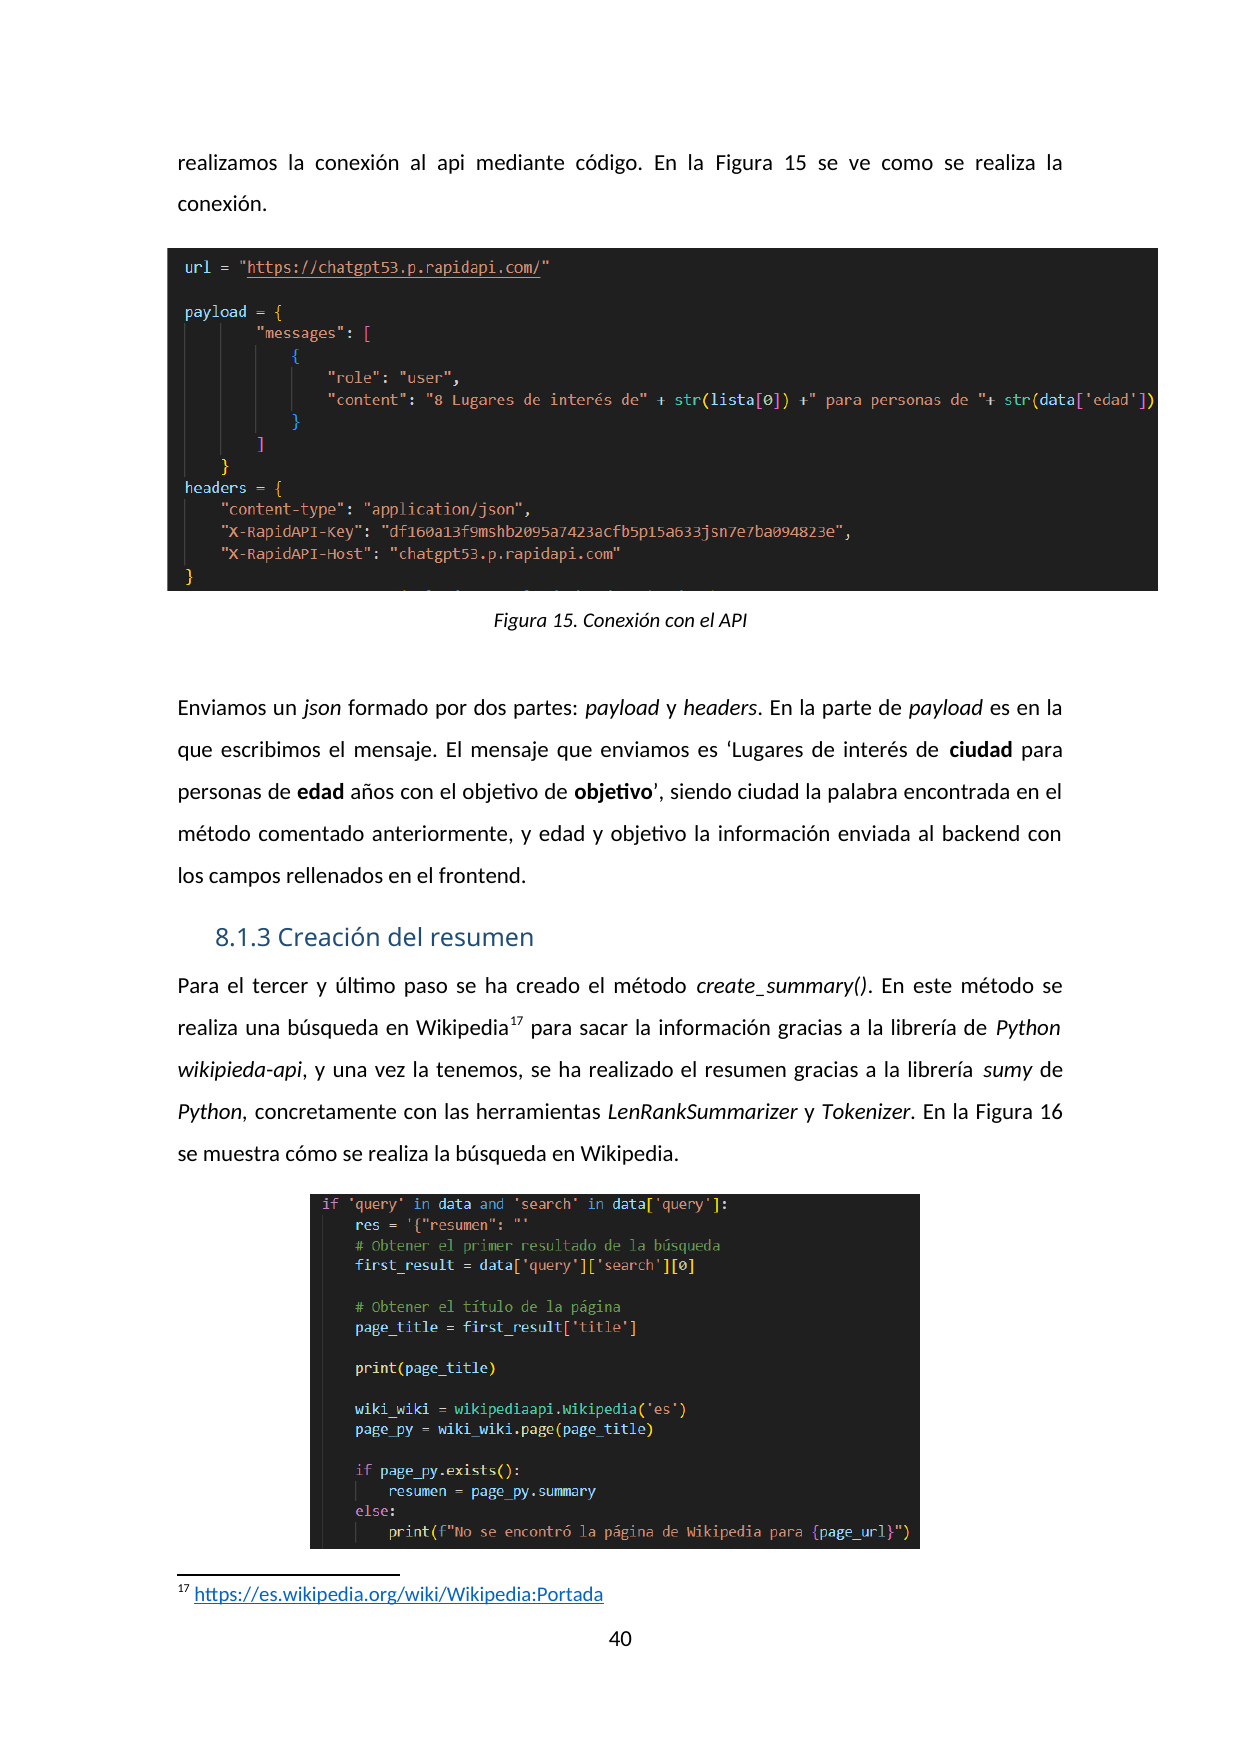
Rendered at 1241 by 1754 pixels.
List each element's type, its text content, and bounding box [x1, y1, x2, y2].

subtitle 8.1.3 Creación del resumen [215, 920, 1063, 954]
picture [310, 1194, 920, 1549]
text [177, 148, 1063, 218]
picture [167, 248, 1158, 591]
text Enviamos un json formado por dos partes: payload y headers. En la parte de payload es en la que escribimos el mensaje. El mensaje que enviamos es ‘Lugares de interés de ciudad para personas de edad años con el objetivo de objetivo’, siendo ciudad la palabra encontrada en el método comentado anteriormente, y edad y objetivo la información enviada al backend con los campos rellenados en el frontend. [177, 693, 1063, 889]
text Para el tercer y último paso se ha creado el método create_summary(). En este método se realiza una búsqueda en Wikipedia para sacar la información gracias a la librería de Python wikipieda-api, y una vez la tenemos, se ha realizado el resumen gracias a la librería sumy de Python, concretamente con las herramientas LenRankSummarizer y Tokenizer. En la Figura 16 se muestra cómo se realiza la búsqueda en Wikipedia. [177, 971, 1063, 1167]
